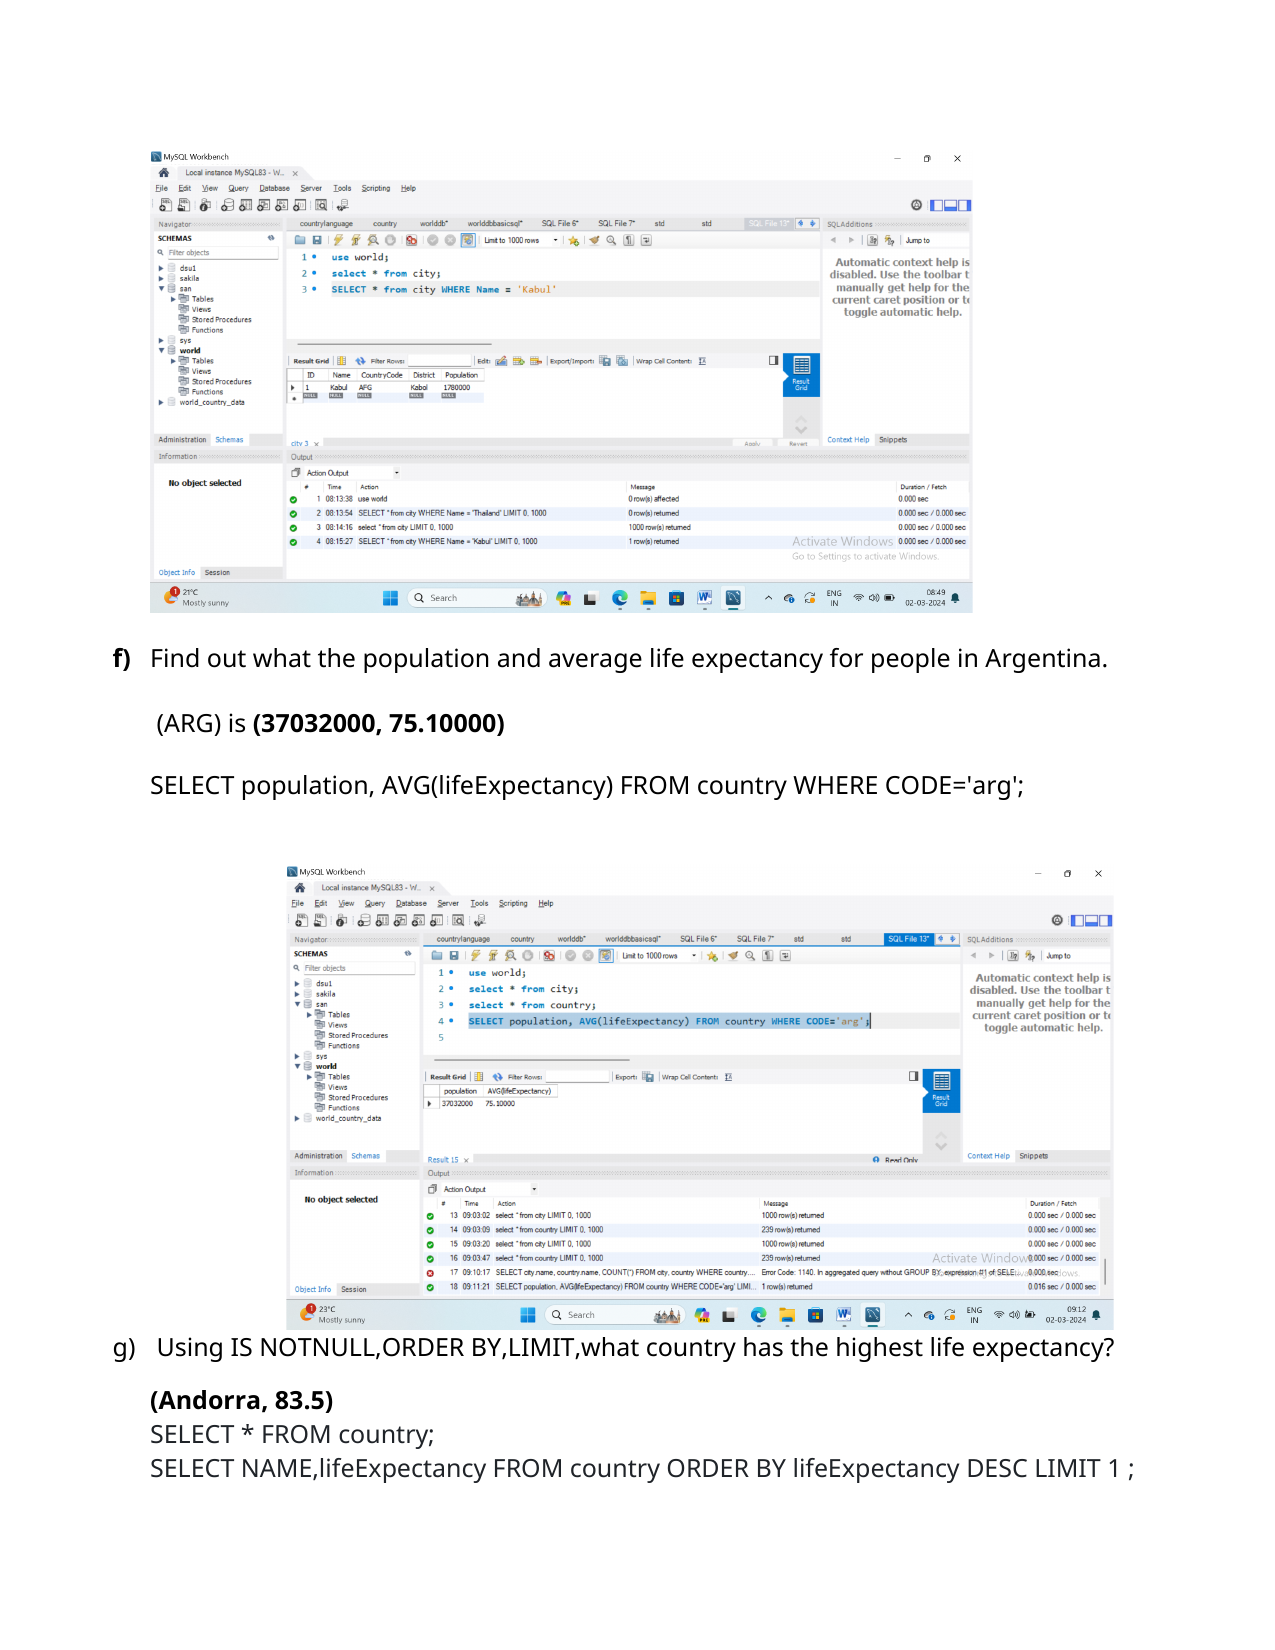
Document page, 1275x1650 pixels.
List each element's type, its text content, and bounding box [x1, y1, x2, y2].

text (Andorra, 83.5) [150, 1382, 1144, 1416]
picture [286, 864, 1114, 1330]
text (ARG) is (37032000, 75.10000) [150, 706, 1144, 739]
picture [150, 150, 973, 613]
text SELECT population, AVG(lifeExpectancy) FROM country WHERE CODE='arg'; [150, 768, 1144, 802]
text SELECT NAME,lifeExpectancy FROM country ORDER BY lifeExpectancy DESC LIMIT 1 ; [150, 1451, 1144, 1484]
list Using IS NOTNULL,ORDER BY,LIMIT,what country has the highest life expectancy? [112, 1330, 1144, 1364]
text SELECT * FROM country; [150, 1416, 1144, 1451]
list Find out what the population and average life expectancy for people in Argentina. [112, 641, 1144, 675]
